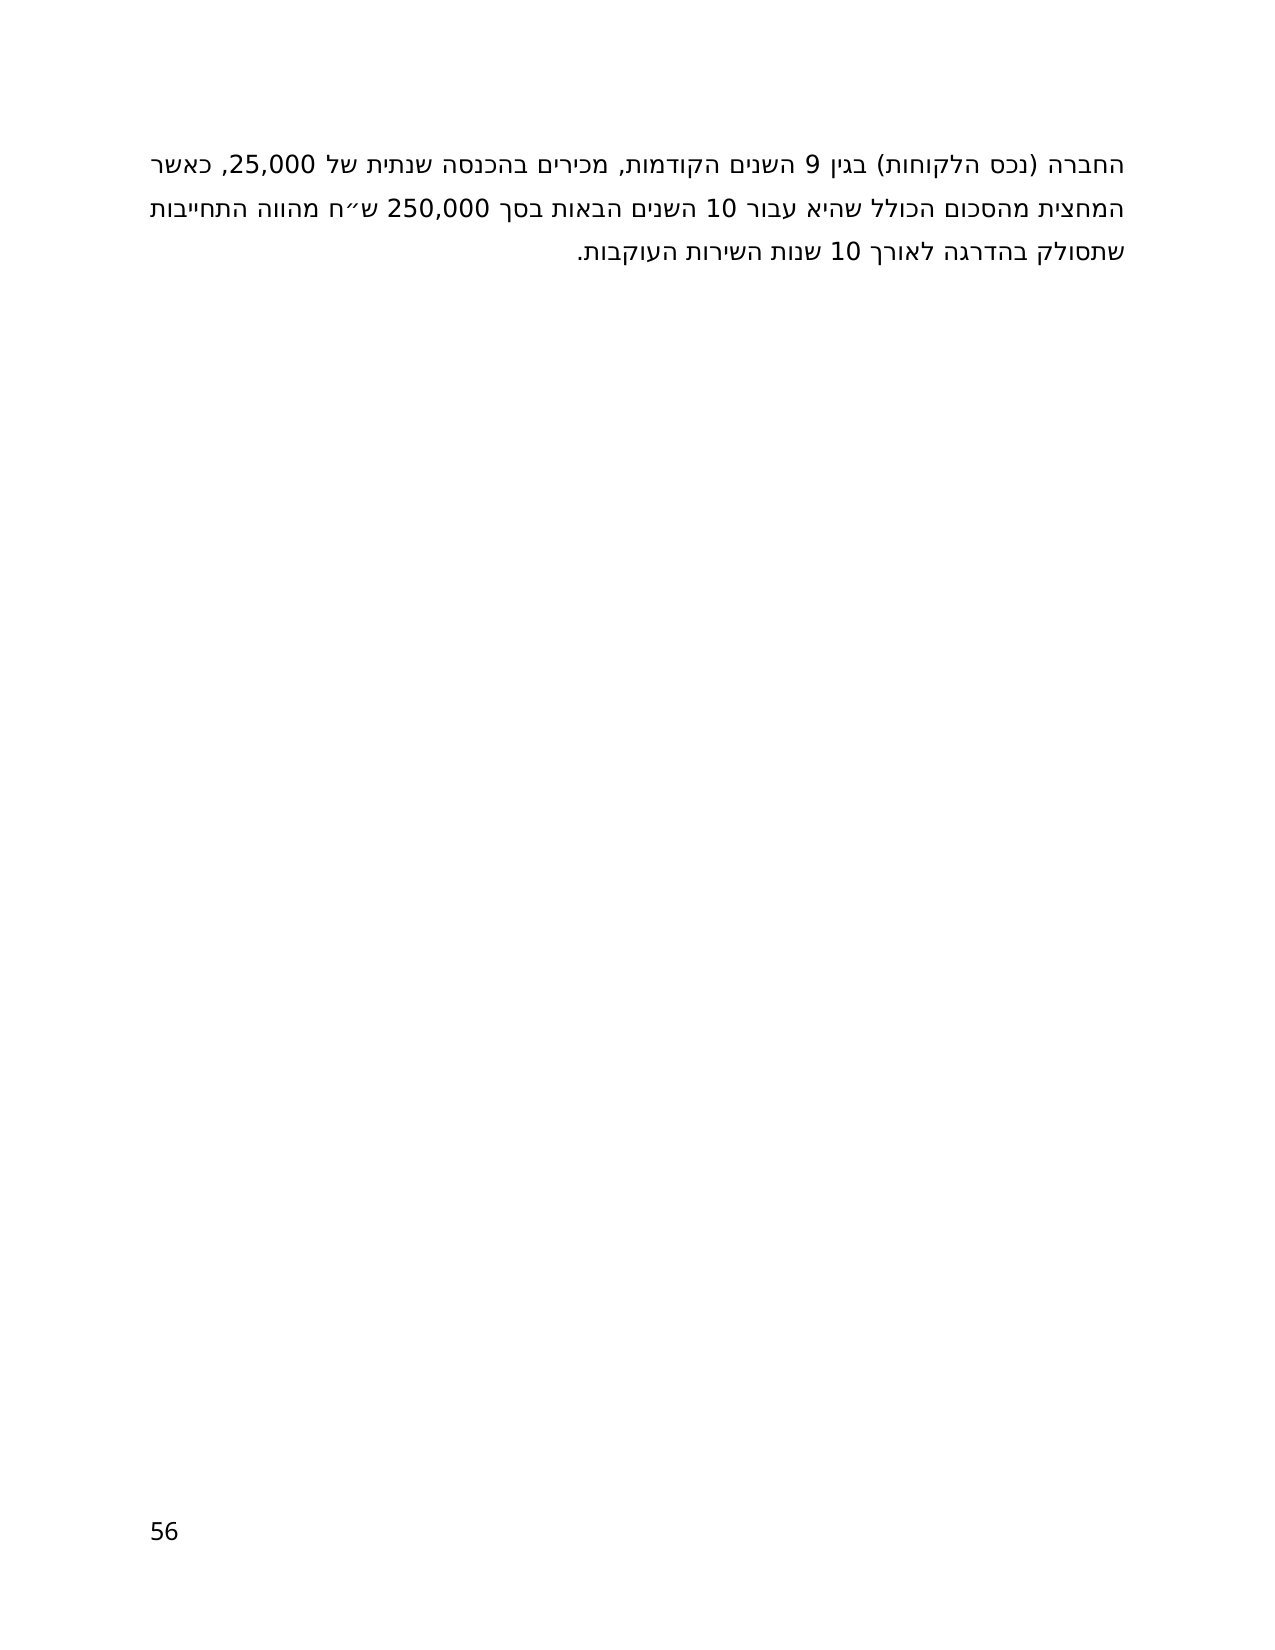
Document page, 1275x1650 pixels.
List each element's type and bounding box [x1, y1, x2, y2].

text [150, 150, 1125, 267]
